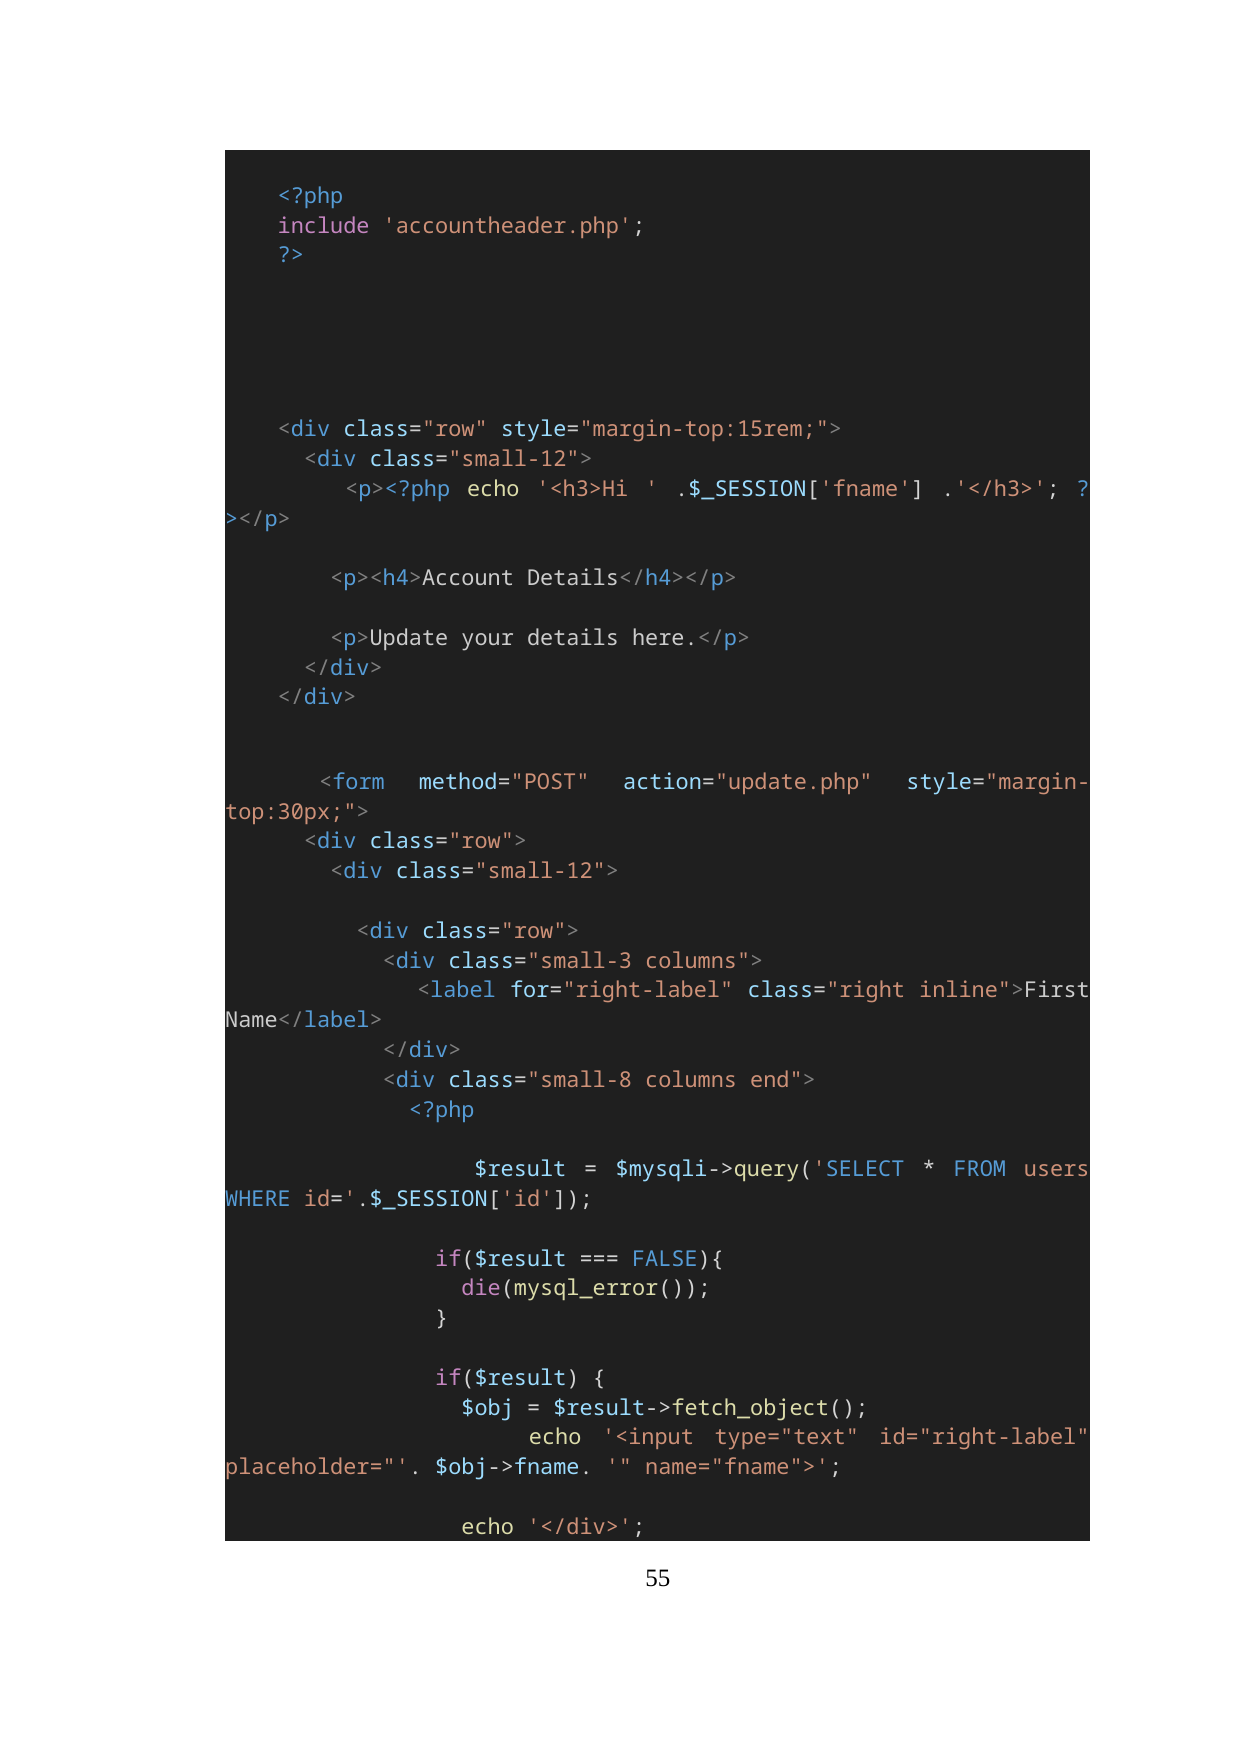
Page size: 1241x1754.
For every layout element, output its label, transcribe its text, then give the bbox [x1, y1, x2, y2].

text if($result) { [225, 1362, 1090, 1392]
text if($result === FALSE){ [225, 1243, 1090, 1272]
text <p><?php echo '<h3>Hi ' .$_SESSION['fname'] .'</h3>'; ?></p> [225, 473, 1090, 532]
text <p><h4>Account Details</h4></p> [225, 562, 1090, 592]
text </div> [225, 681, 1090, 711]
text <div class="row"> [225, 915, 1090, 945]
text <div class="small-12"> [225, 855, 1090, 885]
text <div class="row" style="margin-top:15rem;"> [225, 413, 1090, 443]
text echo '</div>'; [225, 1511, 1090, 1541]
text <div class="small-12"> [225, 443, 1090, 473]
text die(mysql_error()); [225, 1272, 1090, 1302]
text ?> [225, 239, 1090, 269]
text <?php [225, 180, 1090, 209]
text <label for="right-label" class="right inline">First Name</label> [225, 974, 1090, 1034]
text </div> [225, 1034, 1090, 1064]
text </div> [225, 652, 1090, 681]
text <p>Update your details here.</p> [225, 622, 1090, 652]
text include 'accountheader.php'; [225, 209, 1090, 239]
text <div class="small-8 columns end"> [225, 1064, 1090, 1094]
text echo '<input type="text" id="right-label" placeholder="'. $obj->fname. '" name="fname">'; [225, 1421, 1090, 1481]
text <div class="small-3 columns"> [225, 945, 1090, 974]
text <div class="row"> [225, 826, 1090, 855]
text $obj = $result->fetch_object(); [225, 1392, 1090, 1421]
text $result = $mysqli->query('SELECT * FROM users WHERE id='.$_SESSION['id']); [225, 1153, 1090, 1213]
text <form method="POST" action="update.php" style="margin-top:30px;"> [225, 766, 1090, 826]
text } [225, 1302, 1090, 1332]
text <?php [225, 1094, 1090, 1123]
